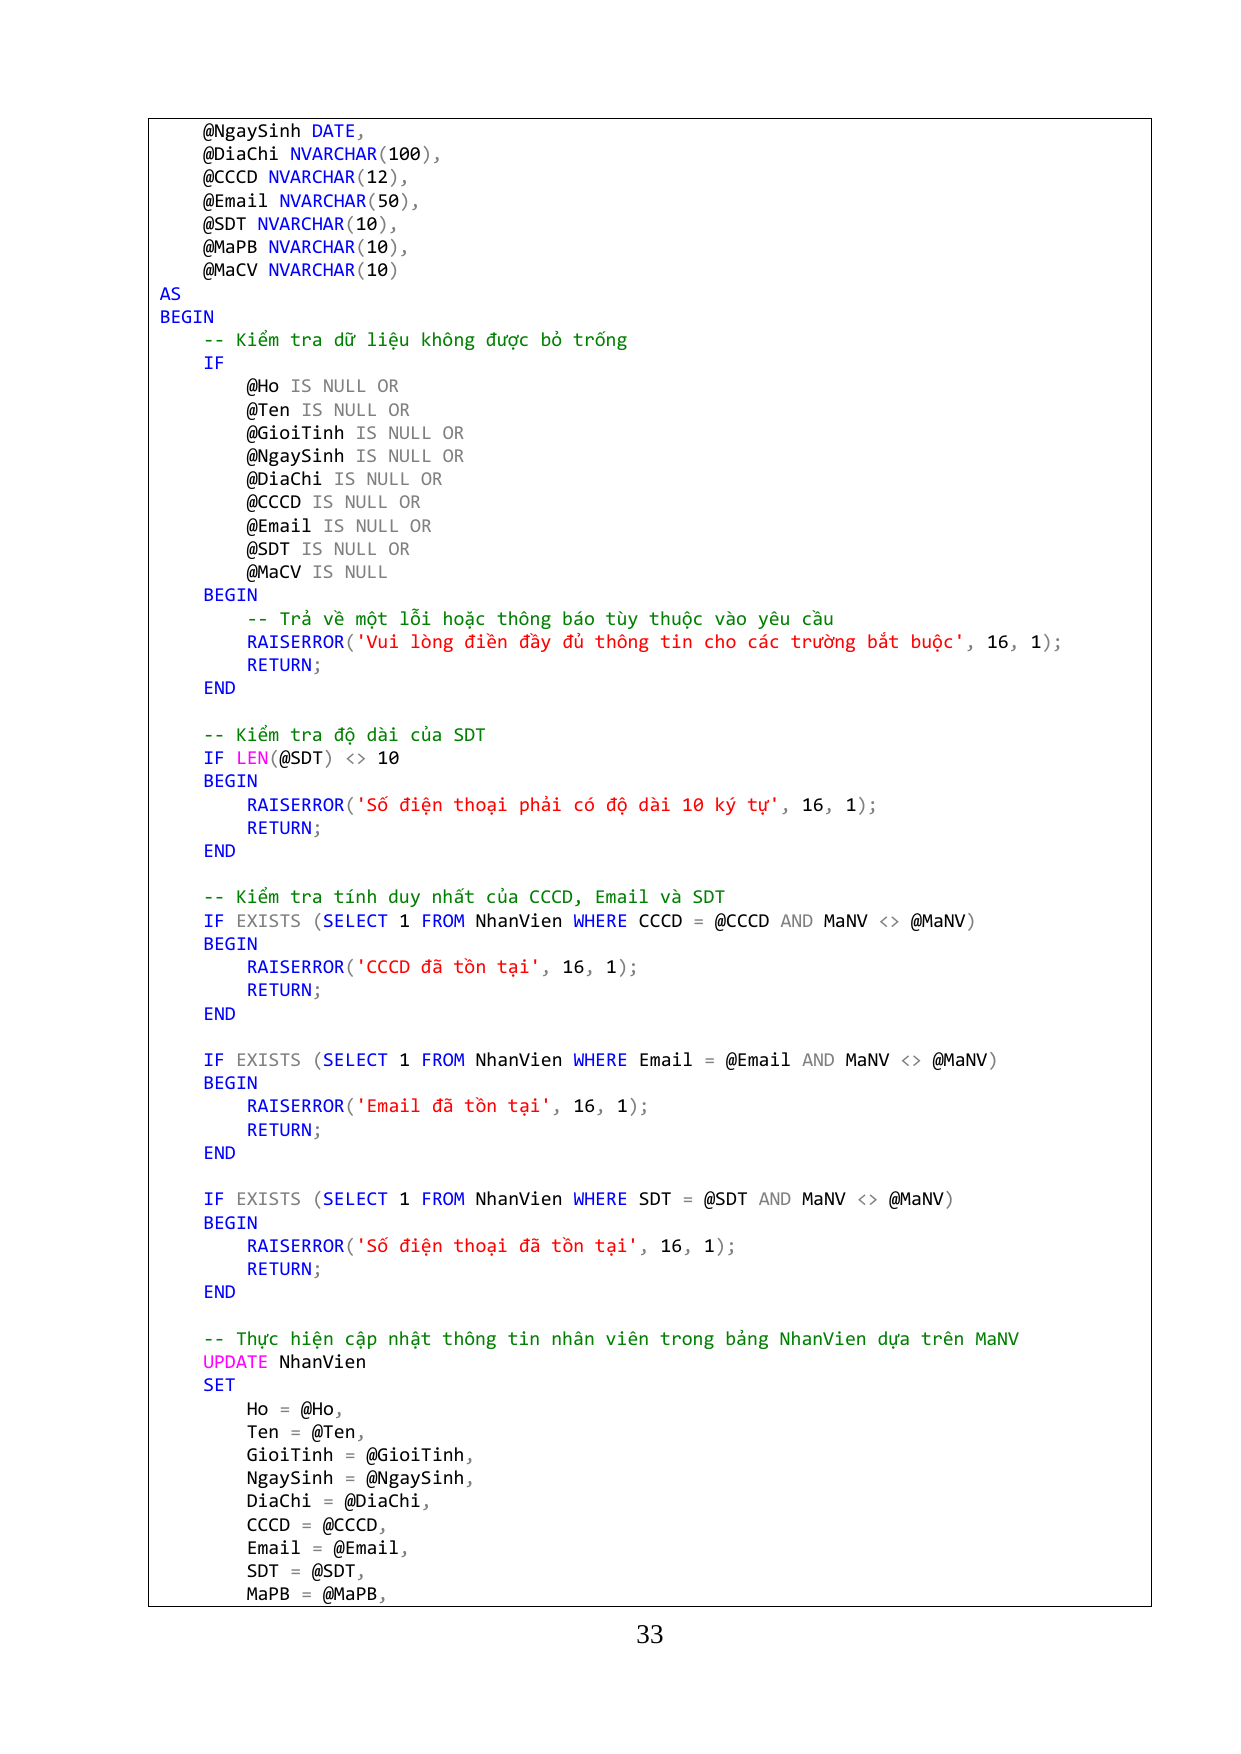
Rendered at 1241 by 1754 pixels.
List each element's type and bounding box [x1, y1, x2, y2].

table_header [149, 119, 1151, 1606]
